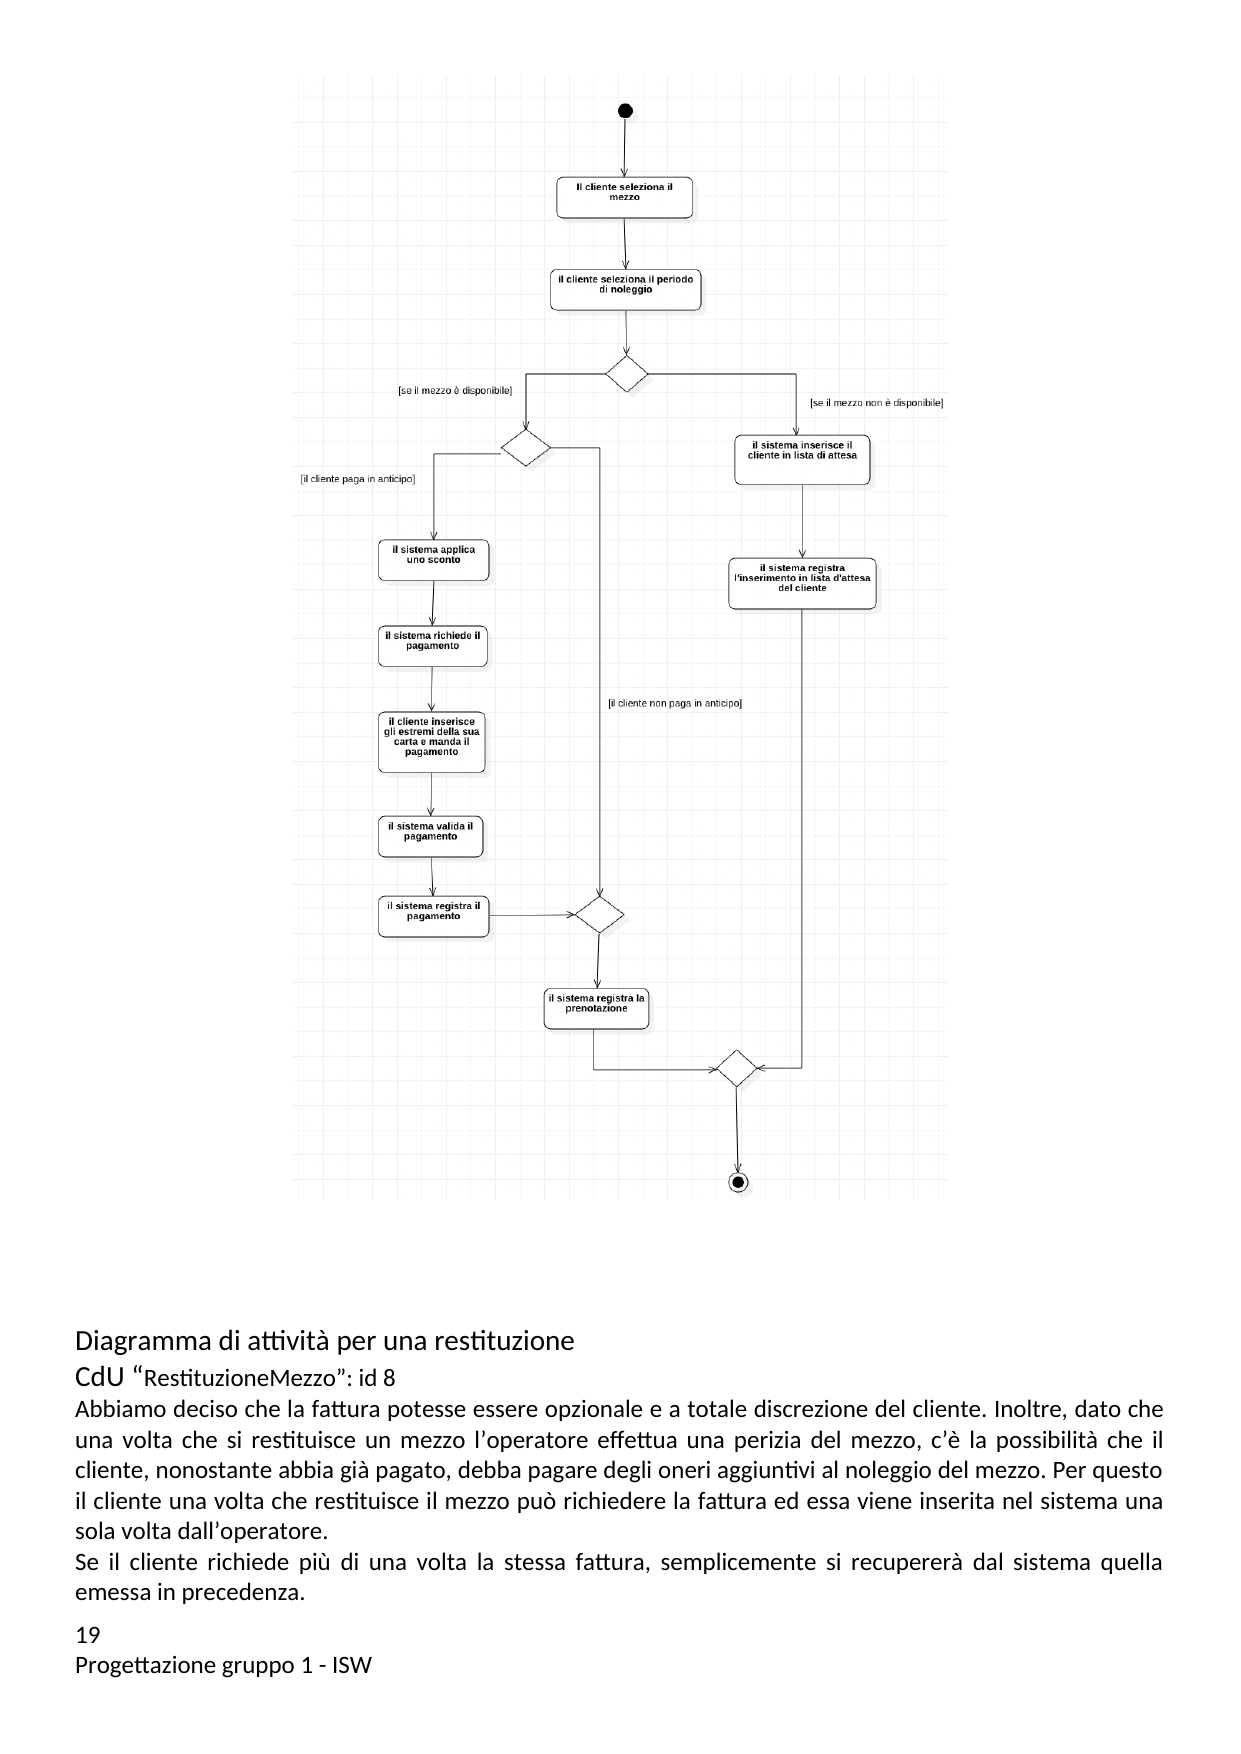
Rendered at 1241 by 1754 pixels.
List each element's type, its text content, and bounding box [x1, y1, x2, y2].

text CdU “RestituzioneMezzo”: id 8 [75, 1358, 1165, 1393]
picture [292, 75, 948, 1200]
text Diagramma di attività per una restituzione [75, 1322, 1165, 1358]
text Abbiamo deciso che la fattura potesse essere opzionale e a totale discrezione del cliente. Inoltre, dato che una volta che si restituisce un mezzo l’operatore effettua una perizia del mezzo, c’è la possibilità che il cliente, nonostante abbia già pagato, debba pagare degli oneri aggiuntivi al noleggio del mezzo. Per questo il cliente una volta che restituisce il mezzo può richiedere la fattura ed essa viene inserita nel sistema una sola volta dall’operatore. [75, 1393, 1165, 1546]
text Se il cliente richiede più di una volta la stessa fattura, semplicemente si recupererà dal sistema quella emessa in precedenza. [75, 1546, 1165, 1607]
